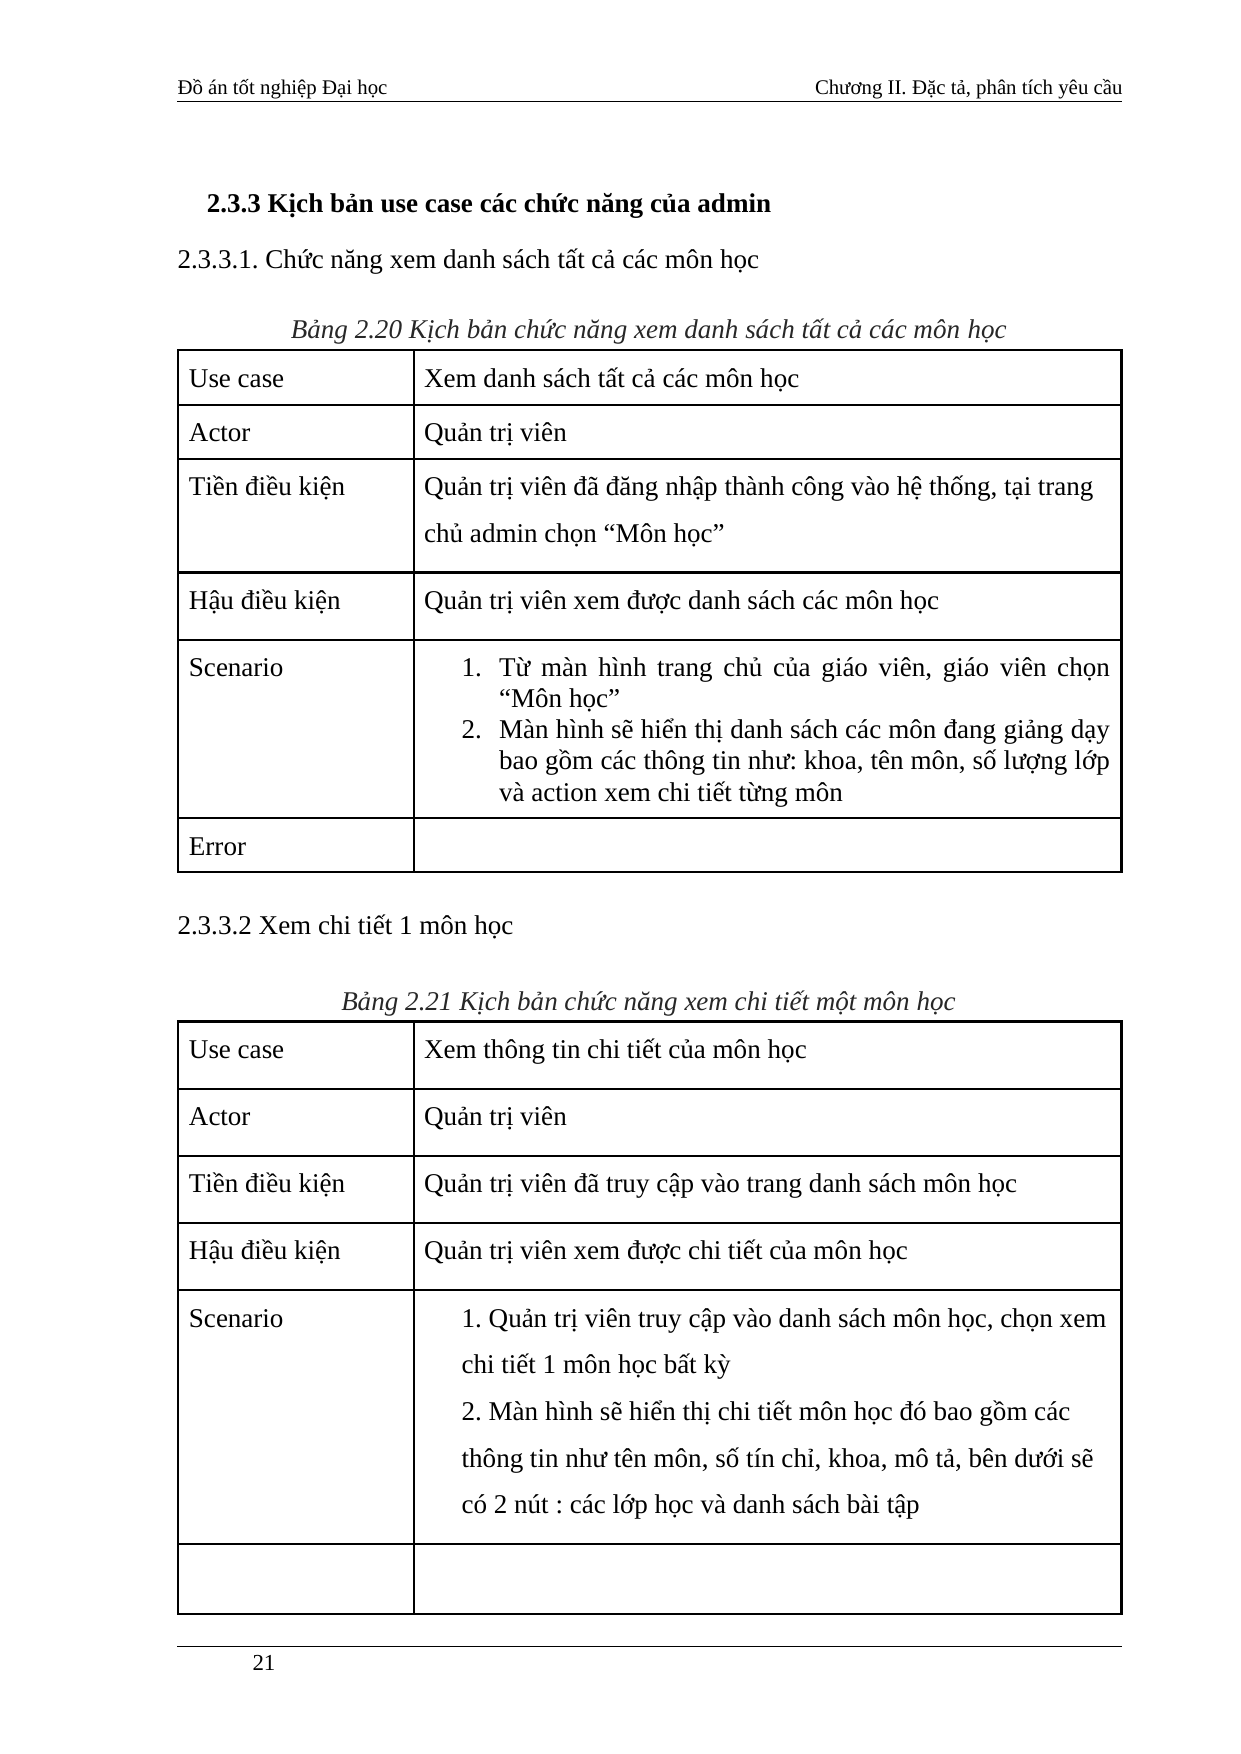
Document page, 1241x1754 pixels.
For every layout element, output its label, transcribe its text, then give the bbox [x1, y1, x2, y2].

table_cell Tiền điều kiện [179, 1157, 413, 1222]
table_cell [415, 1545, 1120, 1613]
table_cell Quản trị viên đã đăng nhập thành công vào hệ thống, tại trang chủ admin chọn “Môn học” [415, 460, 1120, 571]
table_cell Error [179, 819, 413, 871]
table_cell [415, 819, 1120, 871]
table_cell Quản trị viên xem được danh sách các môn học [415, 574, 1120, 638]
table_cell Quản trị viên đã truy cập vào trang danh sách môn học [415, 1157, 1120, 1222]
text 2.3.3.2 Xem chi tiết 1 môn học [177, 909, 1122, 940]
table_cell Quản trị viên xem được chi tiết của môn học [415, 1224, 1120, 1289]
table_cell [179, 1545, 413, 1613]
table_cell Scenario [179, 1291, 413, 1543]
table_cell Hậu điều kiện [179, 1224, 413, 1289]
table_header Xem danh sách tất cả các môn học [415, 351, 1120, 403]
table_header Use case [179, 351, 413, 403]
table_cell 1. Quản trị viên truy cập vào danh sách môn học, chọn xem chi tiết 1 môn học bất kỳ 2. Màn hình sẽ hiển thị chi tiết môn học đó bao gồm các thông tin như tên môn, số tín chỉ, khoa, mô tả, bên dưới sẽ có 2 nút : các lớp học và danh sách bài tập [415, 1291, 1120, 1543]
subtitle Bảng 2.20 Kịch bản chức năng xem danh sách tất cả các môn học [177, 314, 1122, 345]
text 2.3.3.1. Chức năng xem danh sách tất cả các môn học [177, 243, 1122, 275]
table_cell Actor [179, 406, 413, 457]
table_cell Từ màn hình trang chủ của giáo viên, giáo viên chọn “Môn học” Màn hình sẽ hiển thị danh sách các môn đang giảng dạy bao gồm các thông tin như: khoa, tên môn, số lượng lớp và action xem chi tiết từng môn [415, 641, 1120, 817]
table_cell Scenario [179, 641, 413, 817]
table_cell Actor [179, 1090, 413, 1155]
table_header Xem thông tin chi tiết của môn học [415, 1023, 1120, 1088]
table_cell Quản trị viên [415, 1090, 1120, 1155]
subtitle 2.3.3 Kịch bản use case các chức năng của admin [207, 187, 1122, 218]
subtitle Bảng 2.21 Kịch bản chức năng xem chi tiết một môn học [177, 985, 1122, 1016]
table_cell Quản trị viên [415, 406, 1120, 457]
table_cell Hậu điều kiện [179, 574, 413, 638]
table_cell Tiền điều kiện [179, 460, 413, 571]
table_header Use case [179, 1023, 413, 1088]
